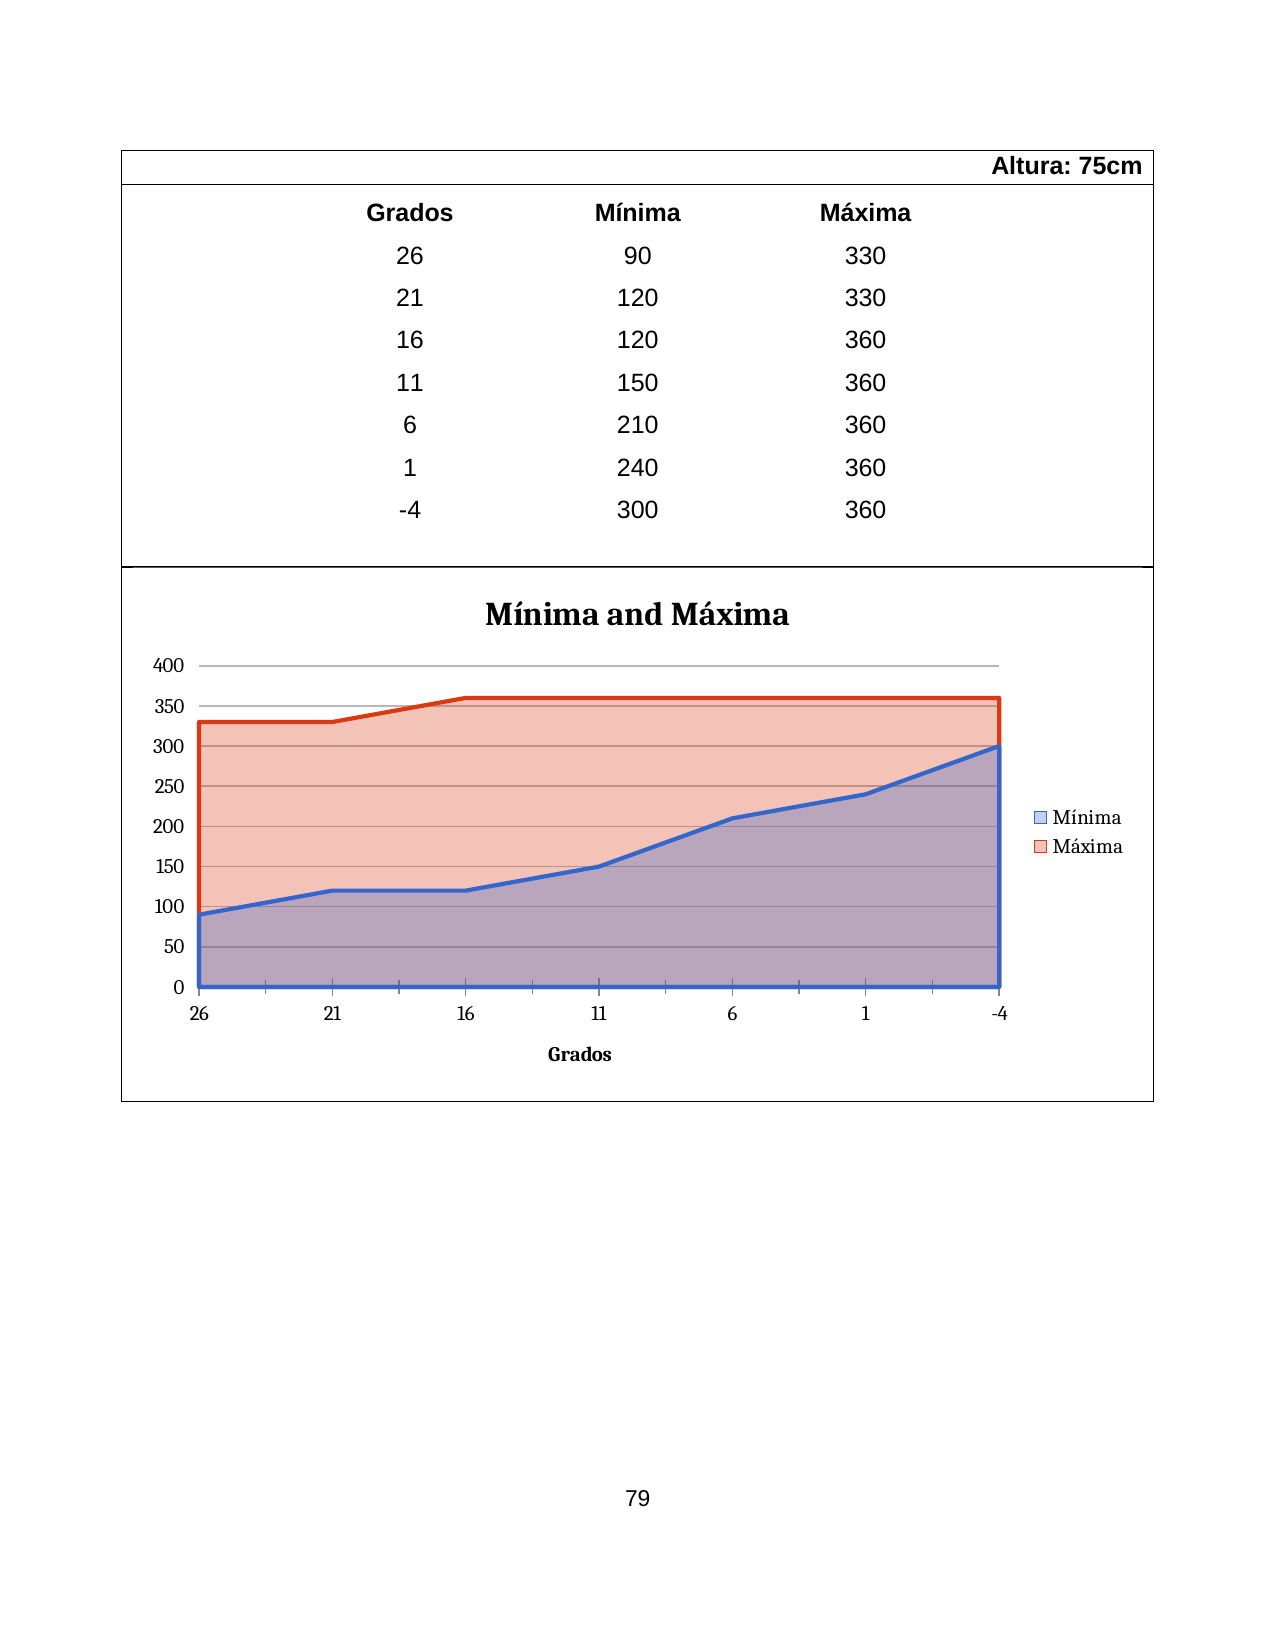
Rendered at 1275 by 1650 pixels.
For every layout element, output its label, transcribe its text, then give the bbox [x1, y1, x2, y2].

table_header Altura: 75cm [122, 151, 1153, 184]
table_cell [122, 568, 1153, 1101]
table_cell [122, 185, 1153, 566]
